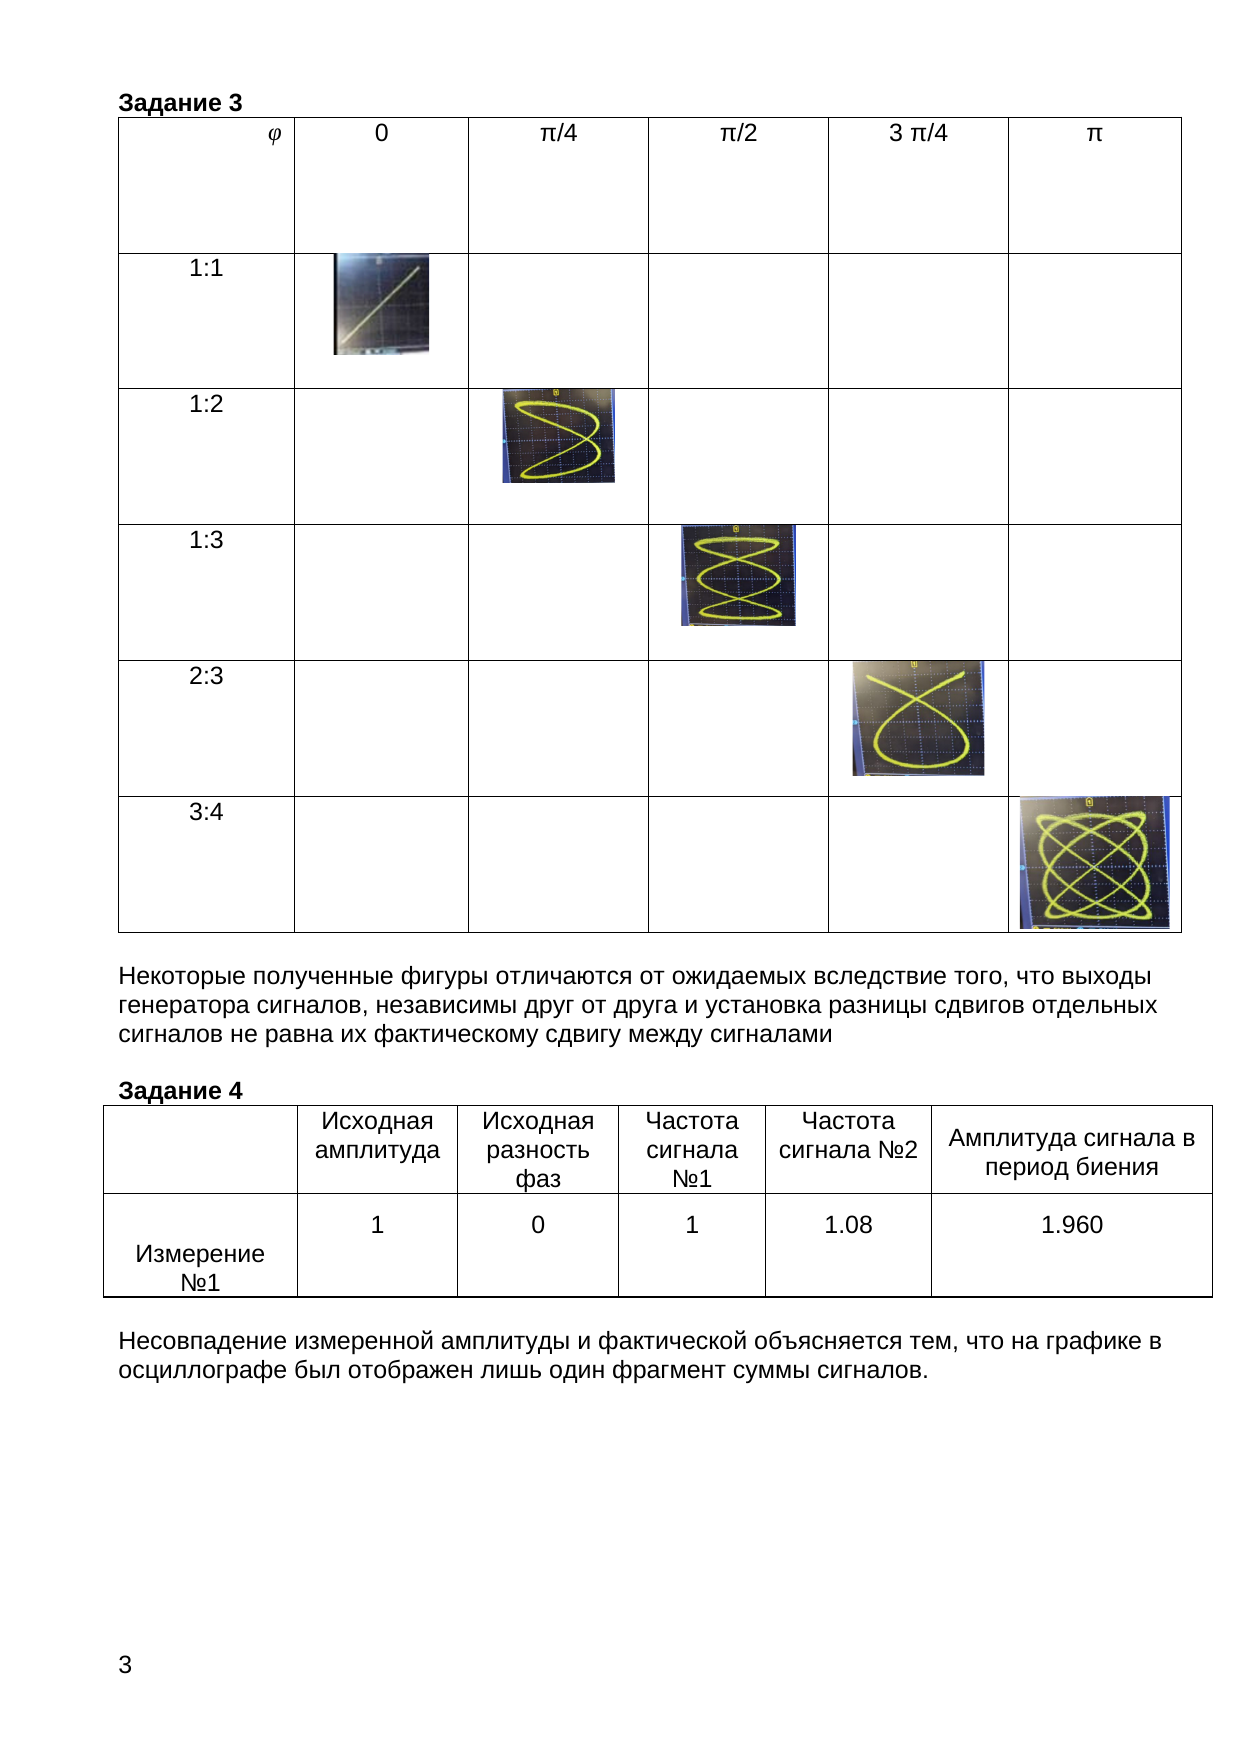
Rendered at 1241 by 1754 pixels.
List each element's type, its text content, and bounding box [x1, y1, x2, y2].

table_cell [295, 797, 468, 932]
table_header 3 π/4 [829, 118, 1008, 252]
table_cell [829, 661, 1008, 796]
table_cell [1009, 797, 1181, 932]
text Несовпадение измеренной амплитуды и фактической объясняется тем, что на графике в осциллографе был отображен лишь один фрагмент суммы сигналов. [118, 1326, 1181, 1384]
table_header 0 [295, 118, 468, 252]
table_cell 1:3 [119, 525, 294, 660]
text Задание 3 [118, 88, 1181, 117]
picture [1019, 796, 1170, 929]
table_cell [295, 389, 468, 524]
table_cell [295, 254, 468, 388]
picture [502, 389, 615, 483]
table_cell [1009, 525, 1181, 660]
table_cell [1009, 389, 1181, 524]
picture [681, 525, 796, 626]
table_cell 1:1 [119, 254, 294, 388]
table_header Амплитуда сигнала в период биения [932, 1106, 1212, 1192]
table_cell [829, 389, 1008, 524]
table_header π [1009, 118, 1181, 252]
table_header [119, 118, 294, 252]
table_cell [649, 389, 828, 524]
table_cell 1.08 [766, 1194, 931, 1296]
table_cell 3:4 [119, 797, 294, 932]
table_cell [469, 254, 648, 388]
table_cell 1 [298, 1194, 457, 1296]
table_cell 1.960 [932, 1194, 1212, 1296]
table_cell [469, 525, 648, 660]
table_header Частота сигнала №2 [766, 1106, 931, 1192]
table_cell [829, 797, 1008, 932]
table_cell [829, 525, 1008, 660]
table_cell [295, 661, 468, 796]
table_cell [829, 254, 1008, 388]
table_cell [649, 254, 828, 388]
table_cell 1 [619, 1194, 765, 1296]
table_header Частота сигнала №1 [619, 1106, 765, 1192]
table_cell [469, 389, 648, 524]
table_cell [649, 525, 828, 660]
text Задание 4 [118, 1076, 1181, 1105]
table_cell 1:2 [119, 389, 294, 524]
table_cell [1009, 661, 1181, 796]
table_cell [469, 661, 648, 796]
table_cell [469, 797, 648, 932]
text Некоторые полученные фигуры отличаются от ожидаемых вследствие того, что выходы генератора сигналов, независимы друг от друга и установка разницы сдвигов отдельных сигналов не равна их фактическому сдвигу между сигналами [118, 961, 1181, 1048]
table_cell Измерение №1 [104, 1194, 297, 1296]
picture [852, 661, 985, 776]
table_header [104, 1106, 297, 1192]
table_cell [1009, 254, 1181, 388]
table_cell 0 [458, 1194, 618, 1296]
table_cell [649, 797, 828, 932]
table_cell [649, 661, 828, 796]
table_cell 2:3 [119, 661, 294, 796]
table_header Исходная амплитуда [298, 1106, 457, 1192]
table_cell [295, 525, 468, 660]
picture [333, 253, 430, 355]
table_header π/2 [649, 118, 828, 252]
table_header π/4 [469, 118, 648, 252]
table_header Исходная разность фаз [458, 1106, 618, 1192]
